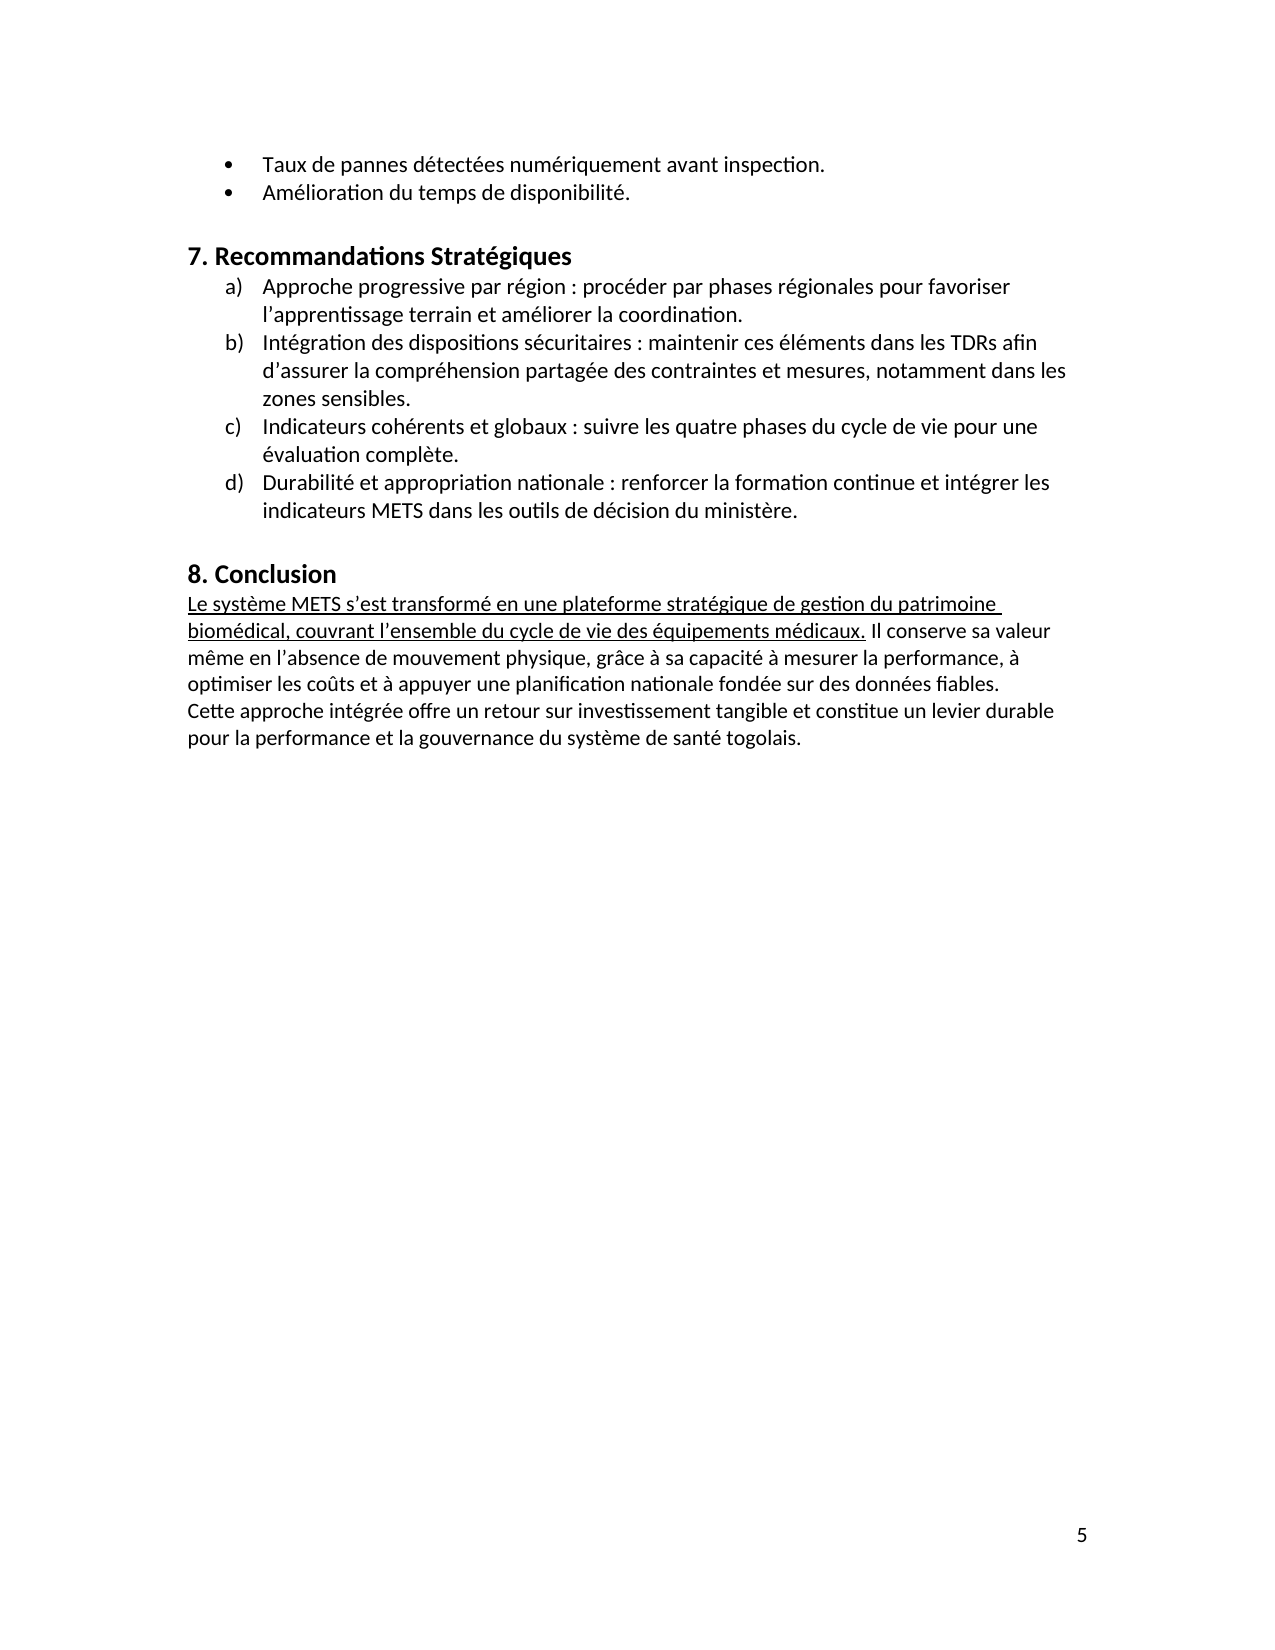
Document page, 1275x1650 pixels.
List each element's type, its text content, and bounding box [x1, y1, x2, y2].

subtitle Intégration des dispositions sécuritaires : maintenir ces éléments dans les TDRs afin d’assurer la compréhension partagée des contraintes et mesures, notamment dans les zones sensibles. [225, 328, 1087, 412]
subtitle Approche progressive par région : procéder par phases régionales pour favoriser l’apprentissage terrain et améliorer la coordination. [225, 272, 1087, 328]
subtitle Durabilité et appropriation nationale : renforcer la formation continue et intégrer les indicateurs METS dans les outils de décision du ministère. [225, 468, 1087, 524]
text Le système METS s’est transformé en une plateforme stratégique de gestion du patrimoine biomédical, couvrant l’ensemble du cycle de vie des équipements médicaux. Il conserve sa valeur même en l’absence de mouvement physique, grâce à sa capacité à mesurer la performance, à optimiser les coûts et à appuyer une planification nationale fondée sur des données fiables. [187, 590, 1087, 697]
list Amélioration du temps de disponibilité. [225, 178, 1087, 206]
list Taux de pannes détectées numériquement avant inspection. [225, 150, 1087, 178]
subtitle 8. Conclusion [187, 557, 1087, 590]
subtitle Indicateurs cohérents et globaux : suivre les quatre phases du cycle de vie pour une évaluation complète. [225, 412, 1087, 468]
subtitle 7. Recommandations Stratégiques [187, 239, 1087, 272]
text Cette approche intégrée offre un retour sur investissement tangible et constitue un levier durable pour la performance et la gouvernance du système de santé togolais. [187, 697, 1087, 750]
